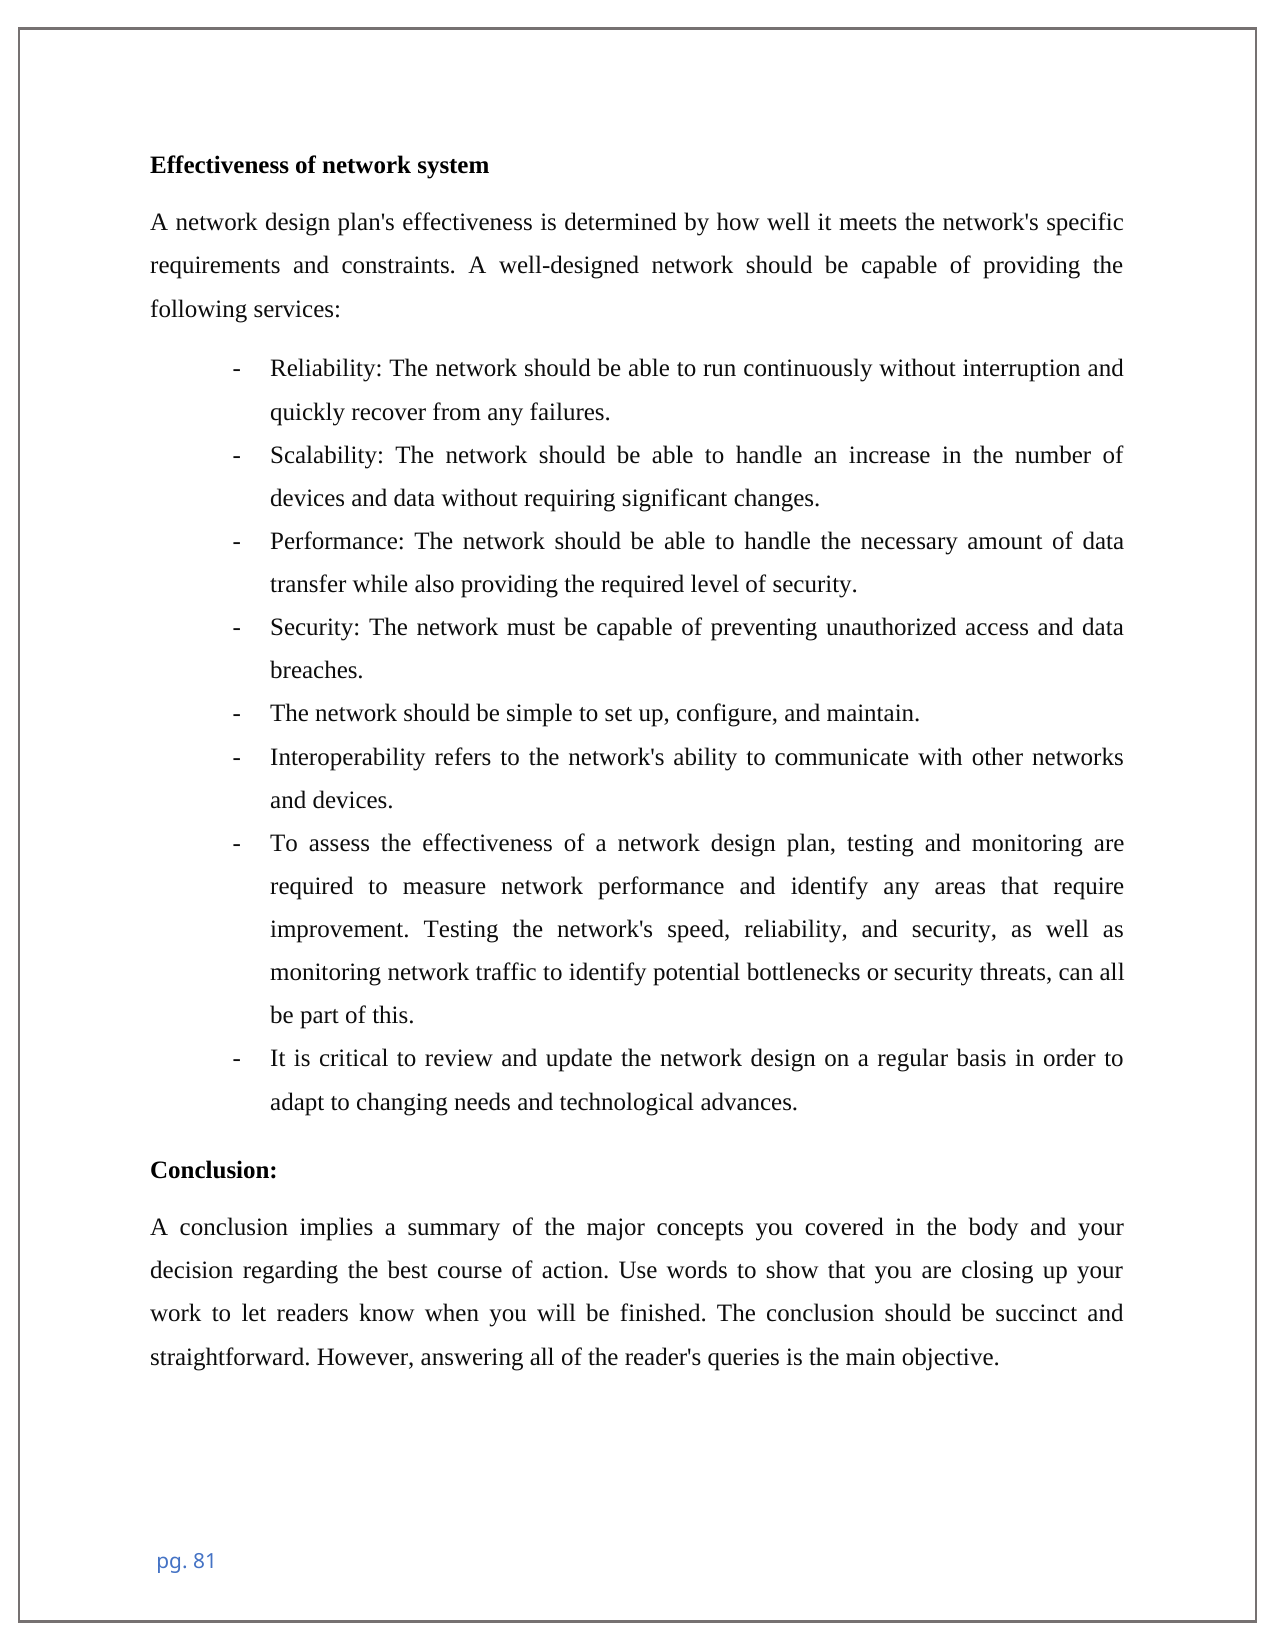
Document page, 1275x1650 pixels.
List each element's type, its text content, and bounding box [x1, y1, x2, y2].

text A network design plan's effectiveness is determined by how well it meets the network's specific requirements and constraints. A well-designed network should be capable of providing the following services: [150, 207, 1125, 322]
list Performance: The network should be able to handle the necessary amount of data transfer while also providing the required level of security. [232, 526, 1125, 598]
list The network should be simple to set up, configure, and maintain. [232, 698, 1125, 727]
list Scalability: The network should be able to handle an increase in the number of devices and data without requiring significant changes. [232, 440, 1125, 512]
list It is critical to review and update the network design on a regular basis in order to adapt to changing needs and technological advances. [232, 1043, 1125, 1115]
text A conclusion implies a summary of the major concepts you covered in the body and your decision regarding the best course of action. Use words to show that you are closing up your work to let readers know when you will be finished. The conclusion should be succinct and straightforward. However, answering all of the reader's queries is the main objective. [150, 1212, 1125, 1370]
list Interoperability refers to the network's ability to communicate with other networks and devices. [232, 742, 1125, 813]
list To assess the effectiveness of a network design plan, testing and monitoring are required to measure network performance and identify any areas that require improvement. Testing the network's speed, reliability, and security, as well as monitoring network traffic to identify potential bottlenecks or security threats, can all be part of this. [232, 828, 1125, 1029]
subtitle Effectiveness of network system [150, 150, 1125, 179]
list Security: The network must be capable of preventing unauthorized access and data breaches. [232, 612, 1125, 684]
subtitle Conclusion: [150, 1155, 1125, 1183]
list Reliability: The network should be able to run continuously without interruption and quickly recover from any failures. [232, 353, 1125, 425]
